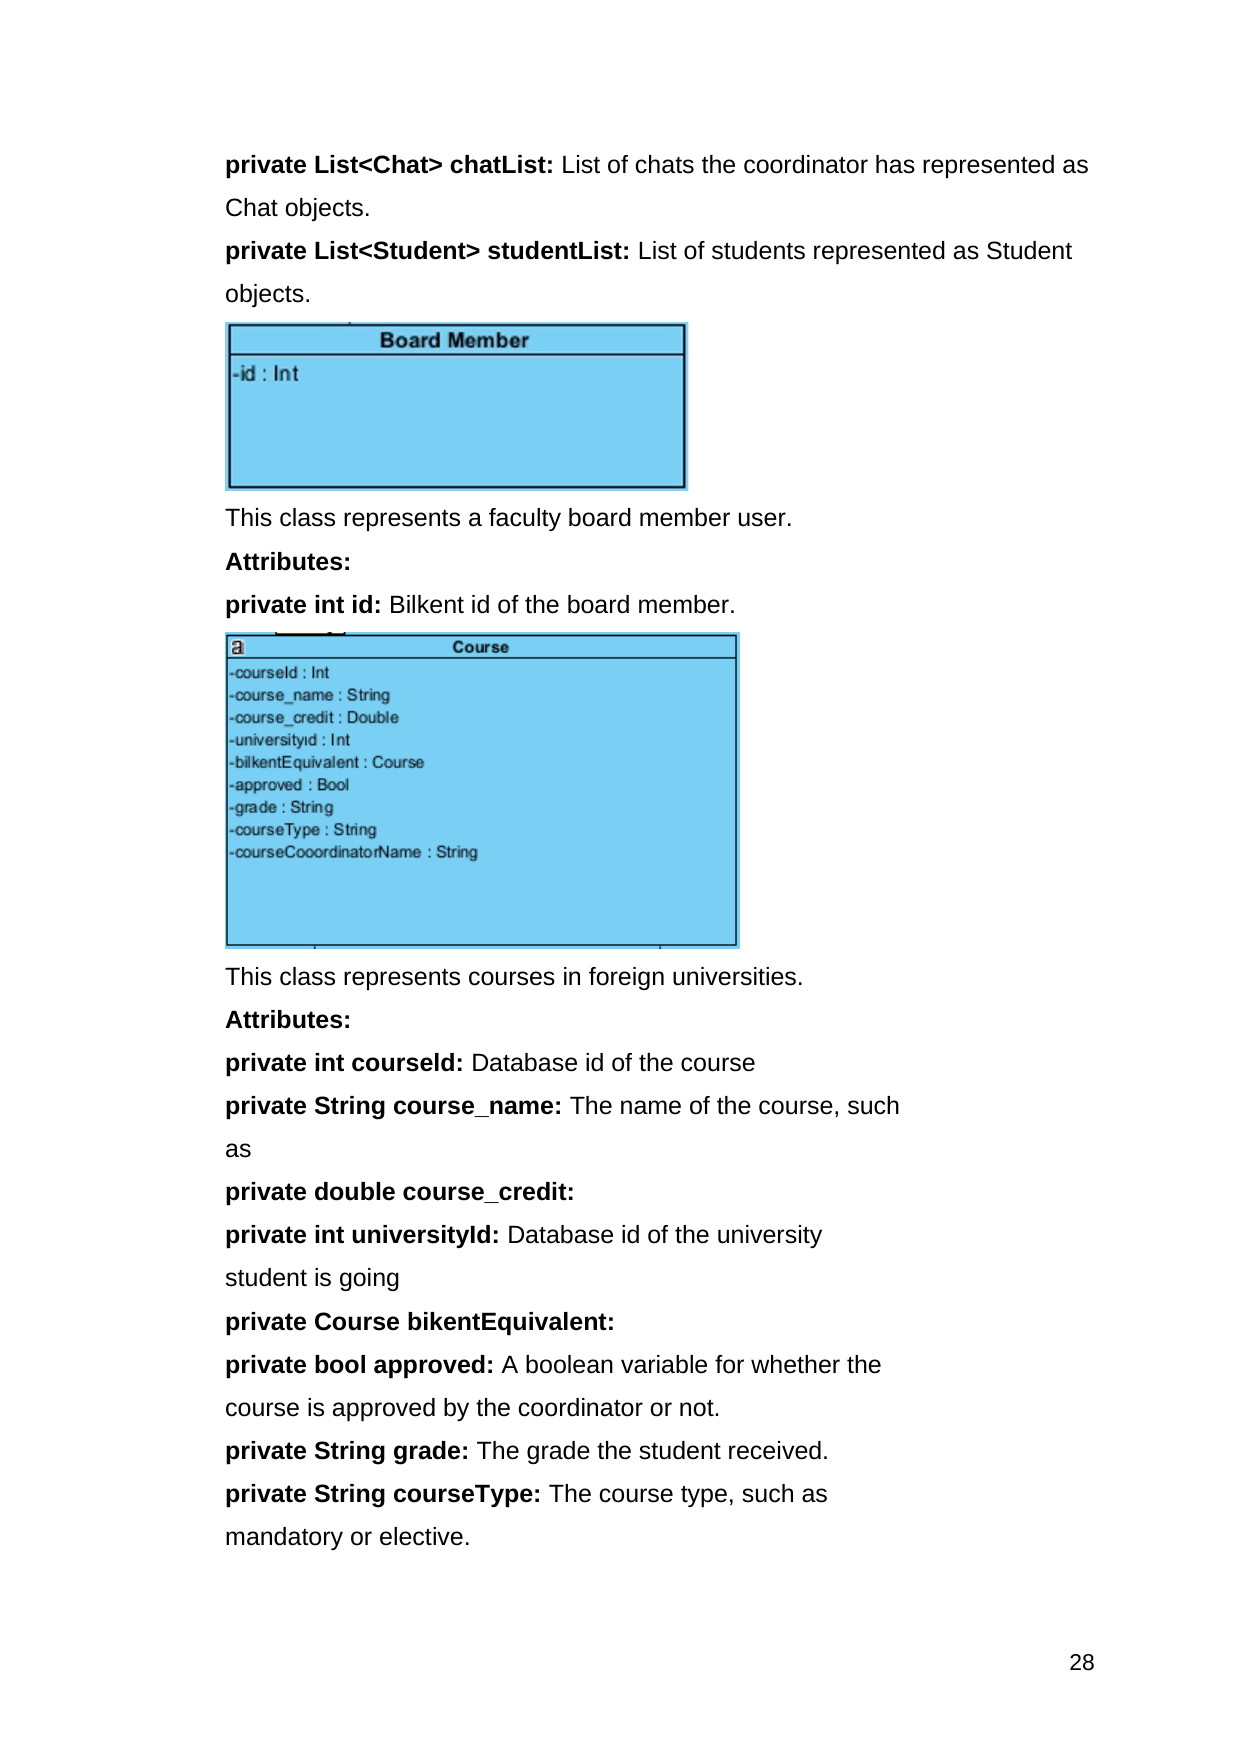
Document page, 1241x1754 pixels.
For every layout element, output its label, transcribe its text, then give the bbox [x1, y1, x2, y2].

text private double course_credit: [150, 1177, 1094, 1206]
text mandatory or elective. [150, 1522, 1094, 1551]
text Attributes: [150, 1004, 1094, 1033]
text Attributes: [150, 547, 1094, 575]
text private String grade: The grade the student received. [150, 1436, 1094, 1464]
text private Course bikentEquivalent: [150, 1306, 1094, 1335]
text course is approved by the coordinator or not. [150, 1393, 1094, 1421]
text private bool approved: A boolean variable for whether the [150, 1349, 1094, 1378]
text as [150, 1134, 1094, 1163]
text private int universityId: Database id of the university [150, 1220, 1094, 1249]
picture [225, 322, 689, 491]
text This class represents courses in foreign universities. [150, 961, 1094, 990]
text private int courseld: Database id of the course [150, 1048, 1094, 1076]
text private String course_name: The name of the course, such [150, 1091, 1094, 1119]
text This class represents a faculty board member user. [150, 503, 1094, 532]
text student is going [150, 1263, 1094, 1292]
picture [225, 632, 740, 949]
text private List<Chat> chatList: List of chats the coordinator has represented as Chat objects. [225, 150, 1094, 222]
text private List<Student> studentList: List of students represented as Student objects. [225, 236, 1094, 308]
text private String courseType: The course type, such as [150, 1479, 1094, 1508]
text private int id: Bilkent id of the board member. [225, 590, 1094, 618]
